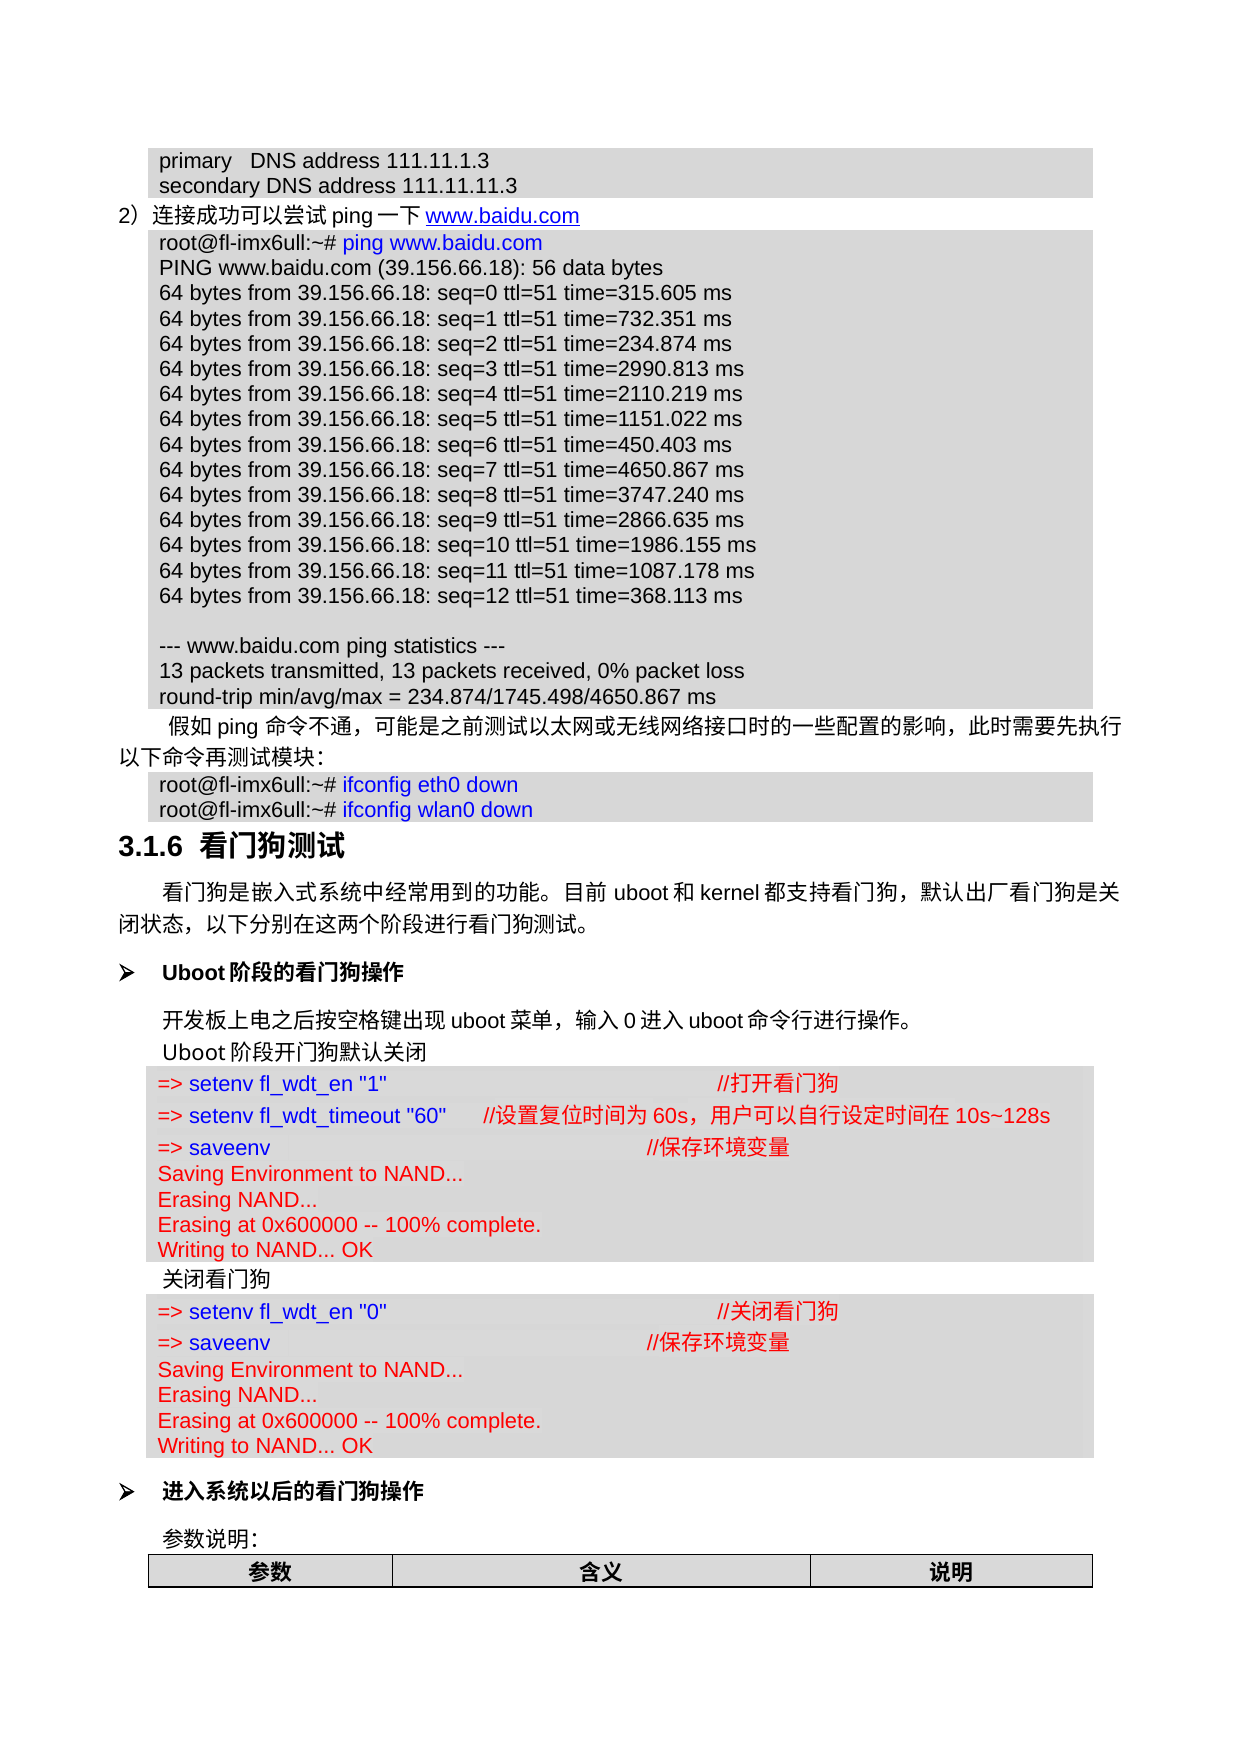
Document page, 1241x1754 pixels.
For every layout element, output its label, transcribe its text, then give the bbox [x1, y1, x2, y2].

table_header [148, 148, 1093, 198]
table_header 参数 [149, 1555, 392, 1586]
text 2）连接成功可以尝试ping一下www.baidu.com [118, 198, 1122, 230]
text Uboot阶段开门狗默认关闭 [118, 1034, 1122, 1066]
table_header root@fl-imx6ull:~# ping www.baidu.com PING www.baidu.com (39.156.66.18): 56 data bytes 64 bytes from 39.156.66.18: seq=0 ttl=51 time=315.605 ms 64 bytes from 39.156.66.18: seq=1 ttl=51 time=732.351 ms 64 bytes from 39.156.66.18: seq=2 ttl=51 time=234.874 ms 64 bytes from 39.156.66.18: seq=3 ttl=51 time=2990.813 ms 64 bytes from 39.156.66.18: seq=4 ttl=51 time=2110.219 ms 64 bytes from 39.156.66.18: seq=5 ttl=51 time=1151.022 ms 64 bytes from 39.156.66.18: seq=6 ttl=51 time=450.403 ms 64 bytes from 39.156.66.18: seq=7 ttl=51 time=4650.867 ms 64 bytes from 39.156.66.18: seq=8 ttl=51 time=3747.240 ms 64 bytes from 39.156.66.18: seq=9 ttl=51 time=2866.635 ms 64 bytes from 39.156.66.18: seq=10 ttl=51 time=1986.155 ms 64 bytes from 39.156.66.18: seq=11 ttl=51 time=1087.178 ms 64 bytes from 39.156.66.18: seq=12 ttl=51 time=368.113 ms --- www.baidu.com ping statistics --- 13 packets transmitted, 13 packets received, 0% packet loss round-trip min/avg/max = 234.874/1745.498/4650.867 ms [148, 230, 1093, 709]
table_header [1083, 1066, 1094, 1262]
list 进入系统以后的看门狗操作 [118, 1474, 1122, 1506]
subtitle 3.1.6 看门狗测试 [118, 822, 1122, 865]
text 假如 ping 命令不通，可能是之前测试以太网或无线网络接口时的一些配置的影响，此时需要先执行以下命令再测试模块： [118, 709, 1122, 772]
text 开发板上电之后按空格键出现uboot菜单，输入0进入uboot命令行进行操作。 [118, 1003, 1122, 1034]
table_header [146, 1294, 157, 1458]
list Uboot阶段的看门狗操作 [118, 955, 1122, 987]
table_header 说明 [811, 1555, 1092, 1586]
text 参数说明： [118, 1522, 1122, 1554]
text 看门狗是嵌入式系统中经常用到的功能。目前uboot和kernel都支持看门狗，默认出厂看门狗是关闭状态，以下分别在这两个阶段进行看门狗测试。 [118, 875, 1122, 939]
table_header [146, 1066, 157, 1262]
text 关闭看门狗 [118, 1262, 1122, 1294]
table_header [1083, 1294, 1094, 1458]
table_header root@fl-imx6ull:~# ifconfig eth0 down root@fl-imx6ull:~# ifconfig wlan0 down [148, 772, 1093, 822]
table_header 含义 [393, 1555, 810, 1586]
